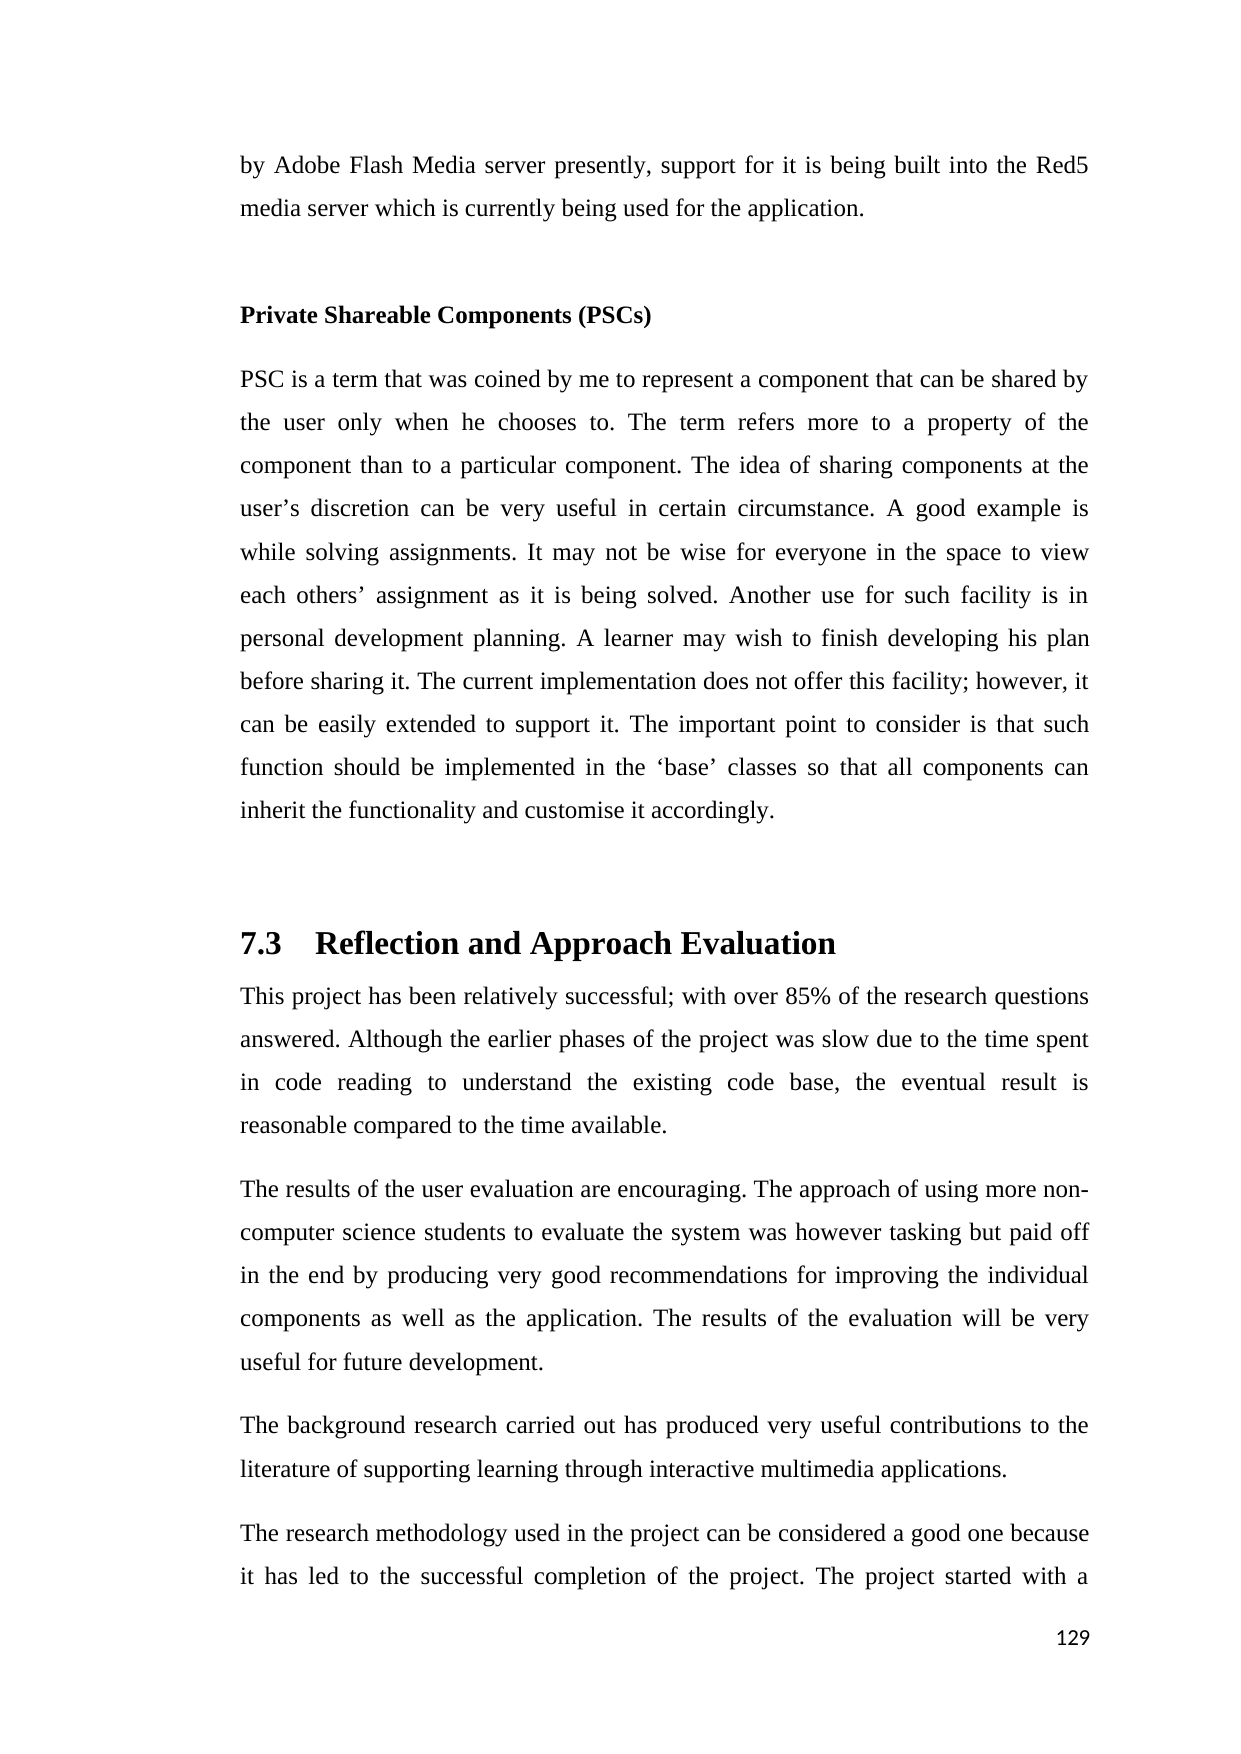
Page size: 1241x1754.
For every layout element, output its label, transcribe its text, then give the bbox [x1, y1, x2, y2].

text The background research carried out has produced very useful contributions to the literature of supporting learning through interactive multimedia applications. [240, 1411, 1090, 1482]
text Private Shareable Components (PSCs) [240, 257, 1090, 329]
subtitle 7.3 Reflection and Approach Evaluation [240, 923, 1090, 962]
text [240, 1518, 1090, 1589]
text This project has been relatively successful; with over 85% of the research questions answered. Although the earlier phases of the project was slow due to the time spent in code reading to understand the existing code base, the eventual result is reasonable compared to the time available. [240, 981, 1090, 1139]
text The results of the user evaluation are encouraging. The approach of using more non-computer science students to evaluate the system was however tasking but paid off in the end by producing very good recommendations for improving the individual components as well as the application. The results of the evaluation will be very useful for future development. [240, 1174, 1090, 1375]
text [240, 150, 1090, 222]
text PSC is a term that was coined by me to represent a component that can be shared by the user only when he chooses to. The term refers more to a property of the component than to a particular component. The idea of sharing components at the user’s discretion can be very useful in certain circumstance. A good example is while solving assignments. It may not be wise for everyone in the space to view each others’ assignment as it is being solved. Another use for such facility is in personal development planning. A learner may wish to finish developing his plan before sharing it. The current implementation does not offer this facility; however, it can be easily extended to support it. The important point to consider is that such function should be implemented in the ‘base’ classes so that all components can inherit the functionality and customise it accordingly. [240, 364, 1090, 824]
